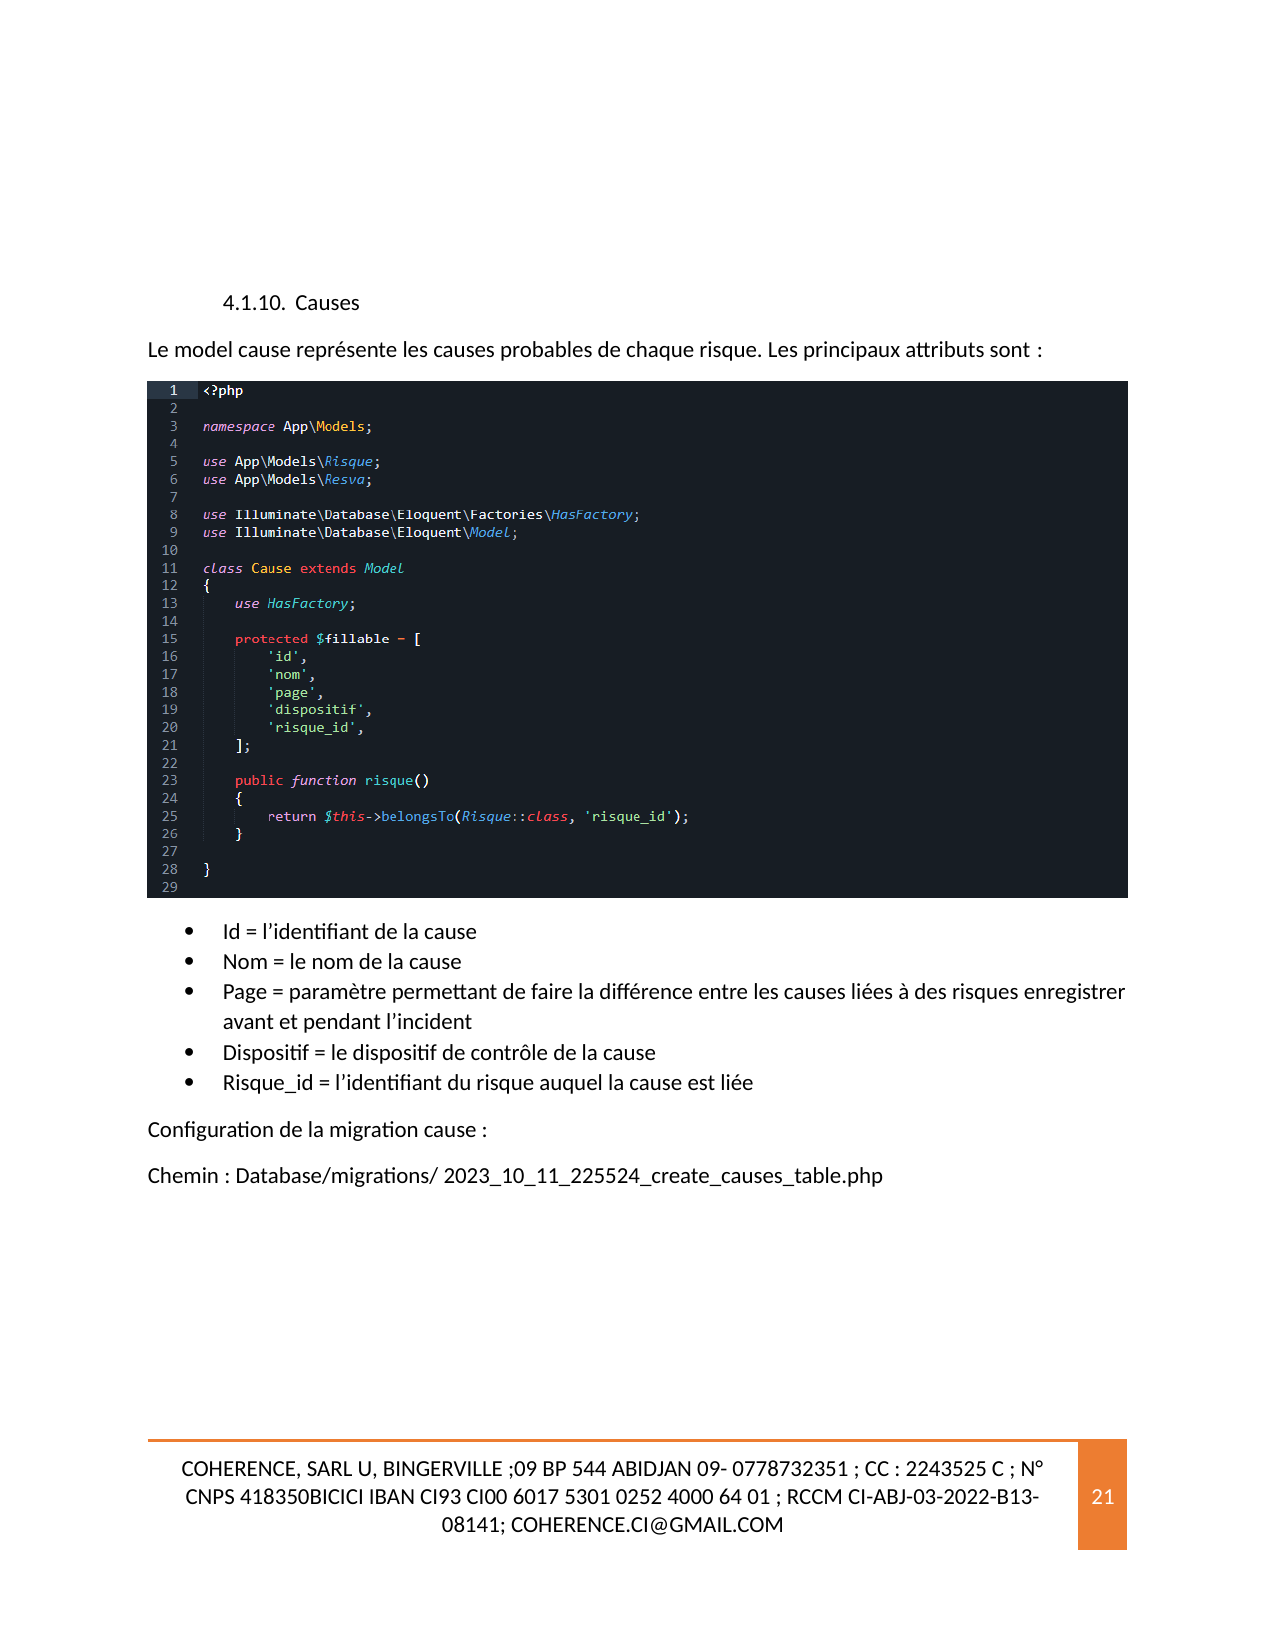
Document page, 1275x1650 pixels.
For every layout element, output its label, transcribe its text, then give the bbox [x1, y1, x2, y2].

list Id = l’identifiant de la cause [185, 917, 1127, 945]
list Causes [223, 288, 1127, 316]
text Le model cause représente les causes probables de chaque risque. Les principaux attributs sont : [148, 335, 1127, 363]
list Risque_id = l’identifiant du risque auquel la cause est liée [185, 1068, 1127, 1096]
list Nom = le nom de la cause [185, 947, 1127, 975]
list Dispositif = le dispositif de contrôle de la cause [185, 1038, 1127, 1066]
text Configuration de la migration cause : [148, 1115, 1127, 1143]
text Chemin : Database/migrations/ 2023_10_11_225524_create_causes_table.php [148, 1162, 1127, 1190]
picture [147, 381, 1128, 898]
list Page = paramètre permettant de faire la différence entre les causes liées à des risques enregistrer avant et pendant l’incident [185, 977, 1127, 1036]
